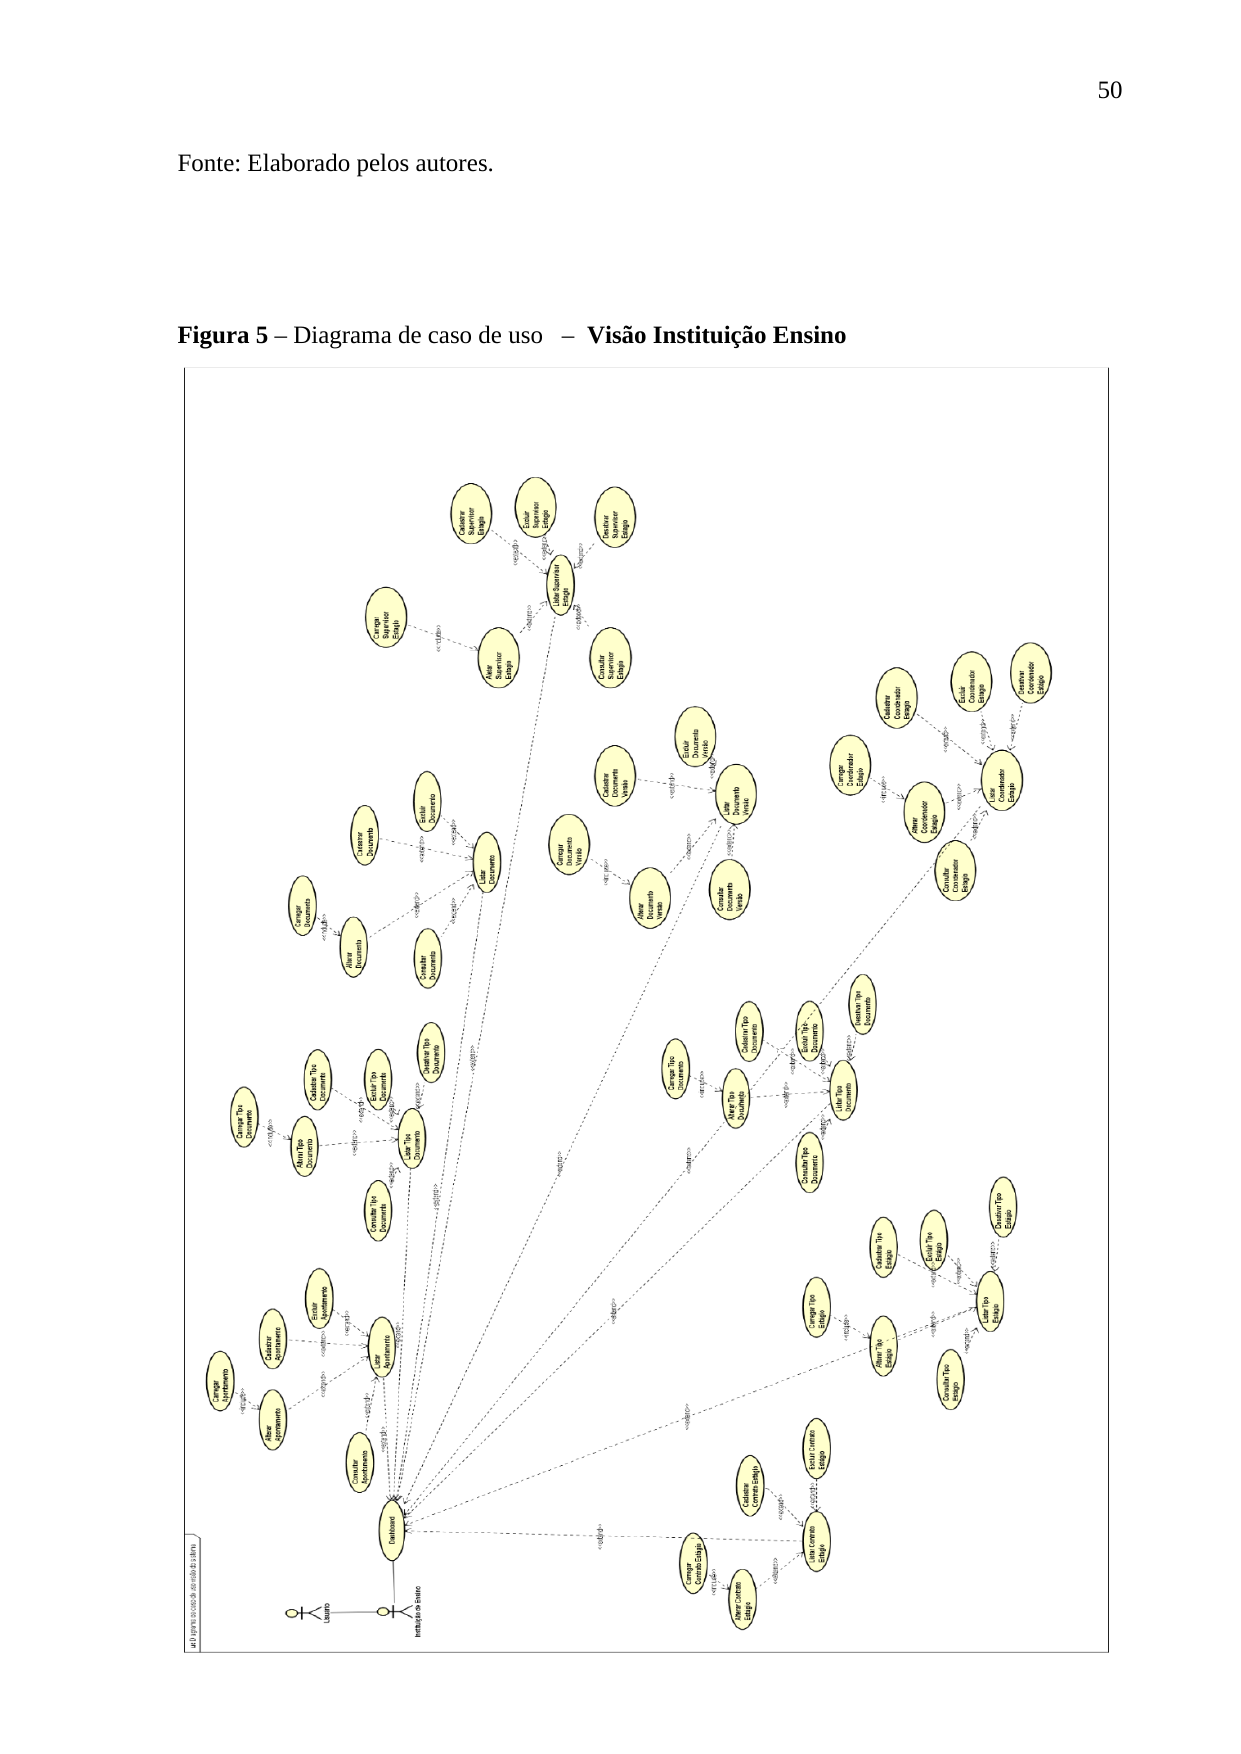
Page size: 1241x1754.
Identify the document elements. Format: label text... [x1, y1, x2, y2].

text Figura 5 – Diagrama de caso de uso – Visão Instituição Ensino [177, 320, 1122, 349]
text Fonte: Elaborado pelos autores. [177, 148, 1122, 176]
picture [179, 365, 1114, 1655]
